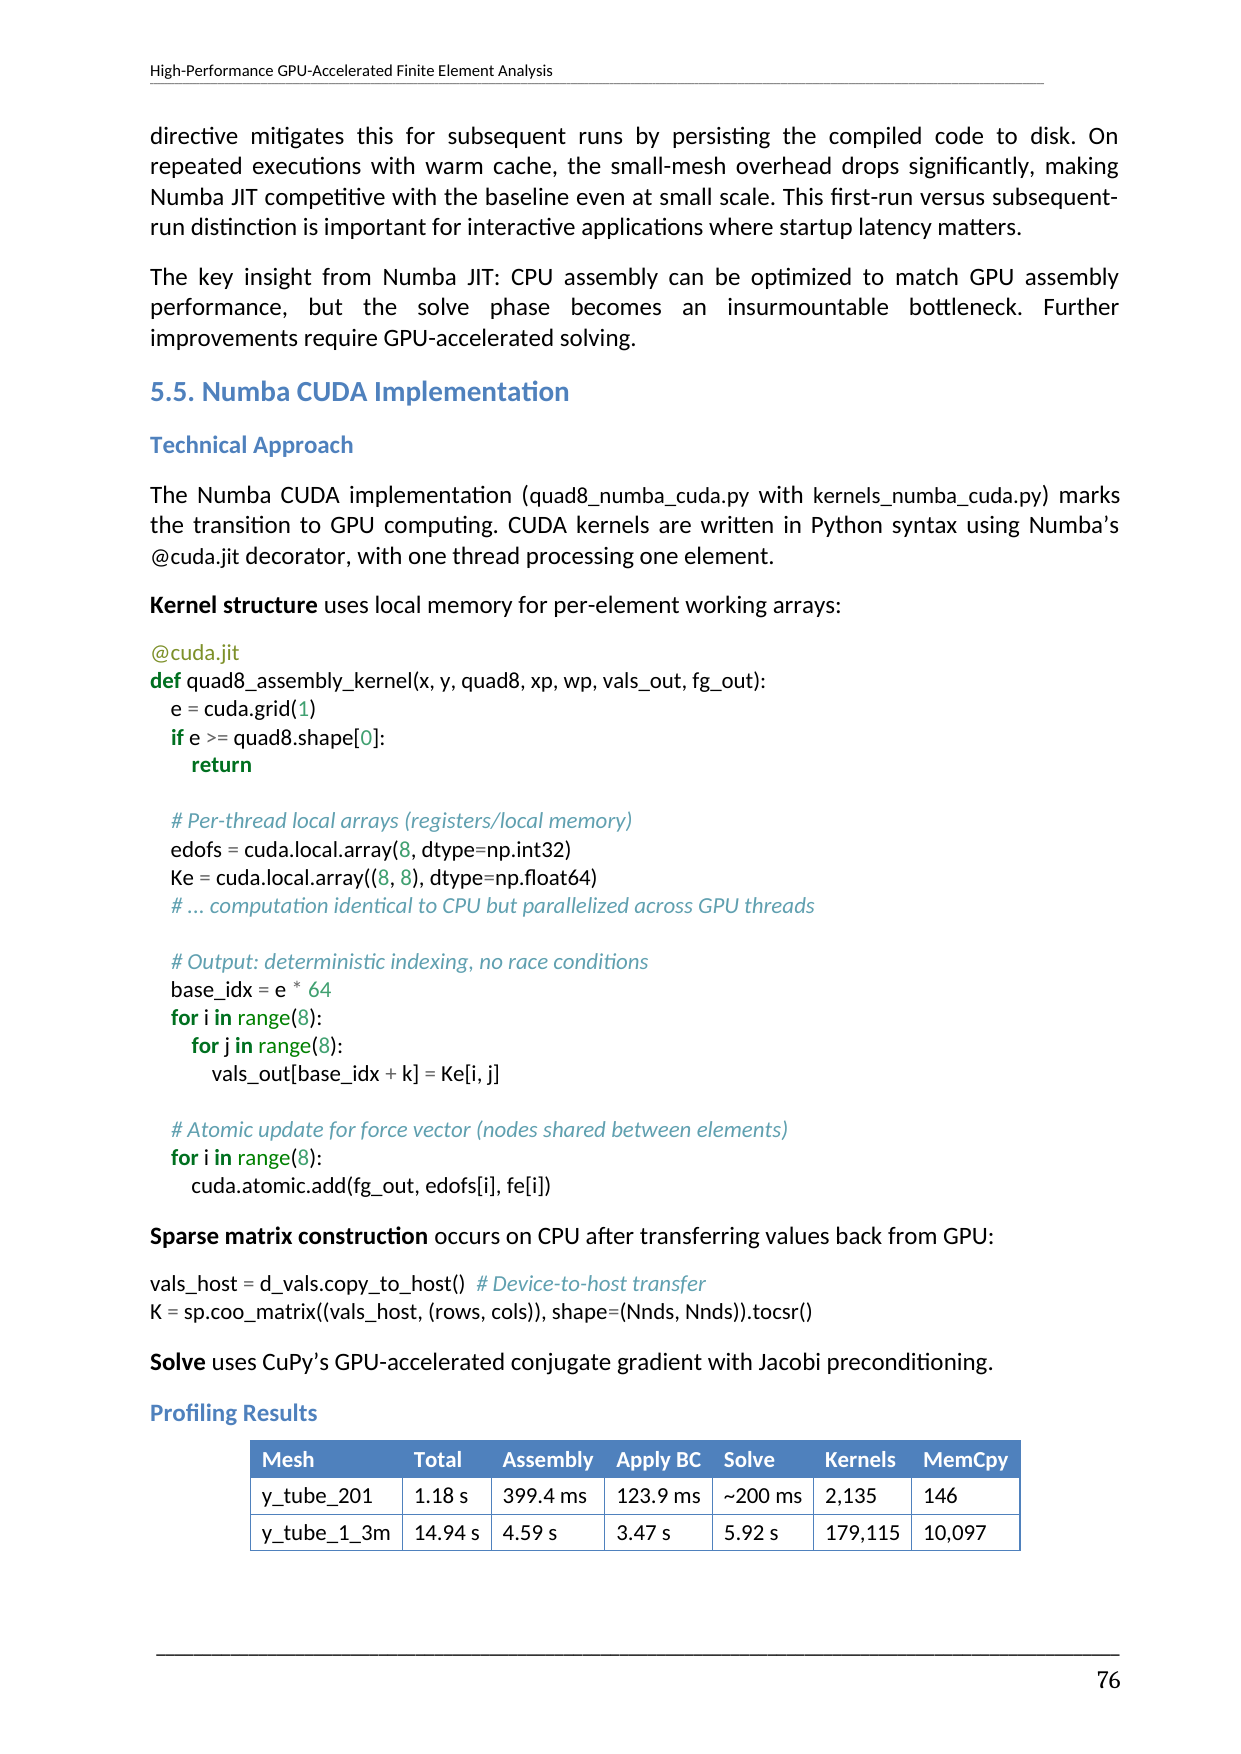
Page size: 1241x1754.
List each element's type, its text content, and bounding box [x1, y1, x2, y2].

subtitle Profiling Results [150, 1397, 1120, 1428]
table_cell 10,097 [912, 1515, 1019, 1550]
text Solve uses CuPy’s GPU-accelerated conjugate gradient with Jacobi preconditioning. [150, 1346, 1120, 1376]
text vals_host = d_vals.copy_to_host() # Device-to-host transfer K = sp.coo_matrix((vals_host, (rows, cols)), shape=(Nnds, Nnds)).tocsr() [150, 1269, 1120, 1325]
table_cell 399.4 ms [492, 1478, 604, 1513]
table_cell 1.18 s [403, 1478, 491, 1513]
text Sparse matrix construction occurs on CPU after transferring values back from GPU: [150, 1220, 1120, 1250]
subtitle Technical Approach [150, 430, 1120, 460]
table_header Total [403, 1441, 491, 1477]
text @cuda.jit def quad8_assembly_kernel(x, y, quad8, xp, wp, vals_out, fg_out): e = cuda.grid(1) if e >= quad8.shape[0]: return # Per-thread local arrays (registers/local memory) edofs = cuda.local.array(8, dtype=np.int32) Ke = cuda.local.array((8, 8), dtype=np.float64) # ... computation identical to CPU but parallelized across GPU threads # Output: deterministic indexing, no race conditions base_idx = e * 64 for i in range(8): for j in range(8): vals_out[base_idx + k] = Ke[i, j] # Atomic update for force vector (nodes shared between elements) for i in range(8): cuda.atomic.add(fg_out, edofs[i], fe[i]) [150, 638, 1120, 1199]
table_cell 179,115 [814, 1515, 911, 1550]
table_cell 4.59 s [492, 1515, 604, 1550]
table_cell 146 [912, 1478, 1019, 1513]
table_cell 3.47 s [605, 1515, 712, 1550]
table_header Kernels [814, 1441, 911, 1477]
table_cell 123.9 ms [605, 1478, 712, 1513]
table_cell 14.94 s [403, 1515, 491, 1550]
text The Numba CUDA implementation (quad8_numba_cuda.py with kernels_numba_cuda.py) marks the transition to GPU computing. CUDA kernels are written in Python syntax using Numba’s @cuda.jit decorator, with one thread processing one element. [150, 479, 1120, 571]
table_cell ~200 ms [713, 1478, 813, 1513]
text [150, 120, 1120, 242]
table_header Assembly [492, 1441, 604, 1477]
table_header Solve [713, 1441, 813, 1477]
table_cell 5.92 s [713, 1515, 813, 1550]
table_header Apply BC [605, 1441, 712, 1477]
table_header Mesh [251, 1441, 402, 1477]
table_header MemCpy [912, 1441, 1019, 1477]
text Kernel structure uses local memory for per-element working arrays: [150, 589, 1120, 620]
table_cell y_tube_201 [251, 1478, 402, 1513]
subtitle 5.5. Numba CUDA Implementation [150, 373, 1120, 409]
text The key insight from Numba JIT: CPU assembly can be optimized to match GPU assembly performance, but the solve phase becomes an insurmountable bottleneck. Further improvements require GPU-accelerated solving. [150, 261, 1120, 352]
table_cell 2,135 [814, 1478, 911, 1513]
table_cell y_tube_1_3m [251, 1515, 402, 1550]
